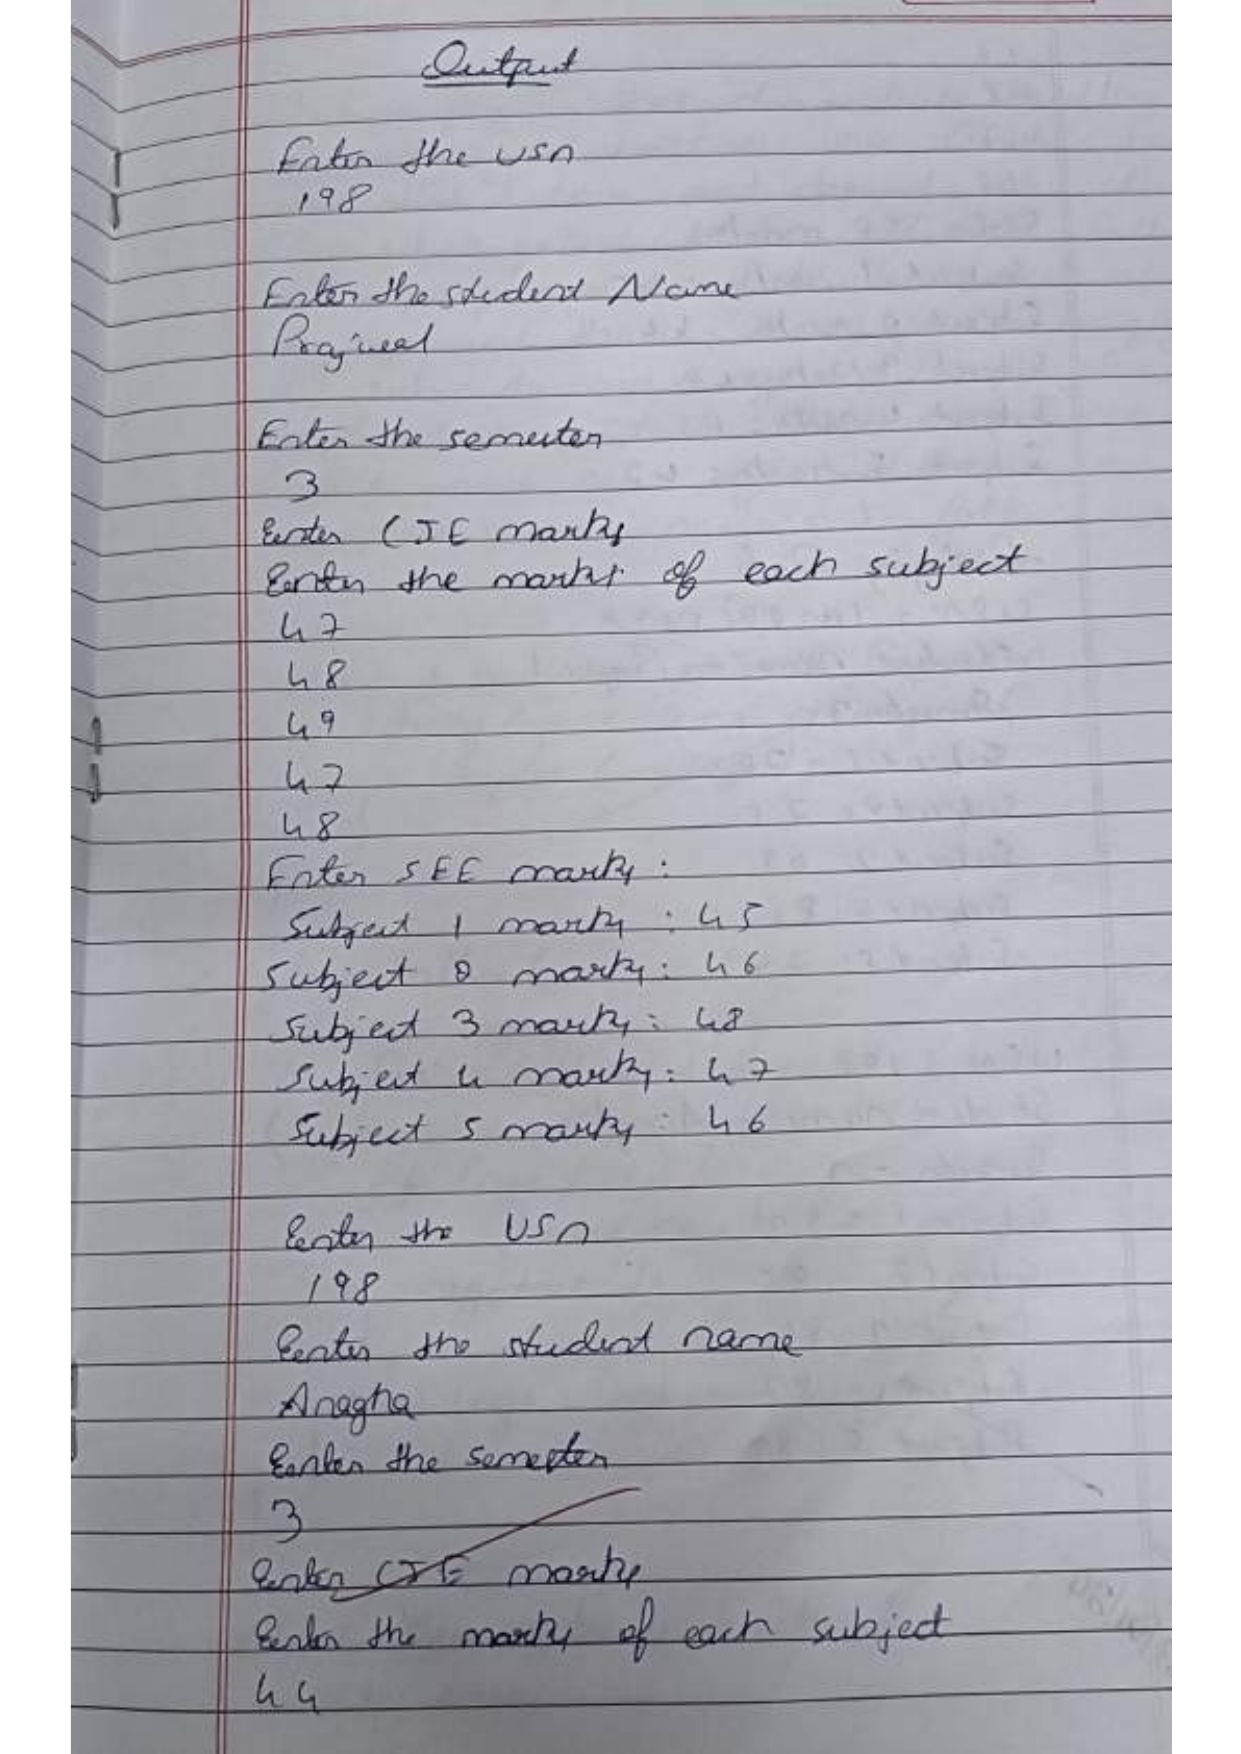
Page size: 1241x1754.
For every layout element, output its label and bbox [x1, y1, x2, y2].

picture [70, 0, 1172, 1754]
